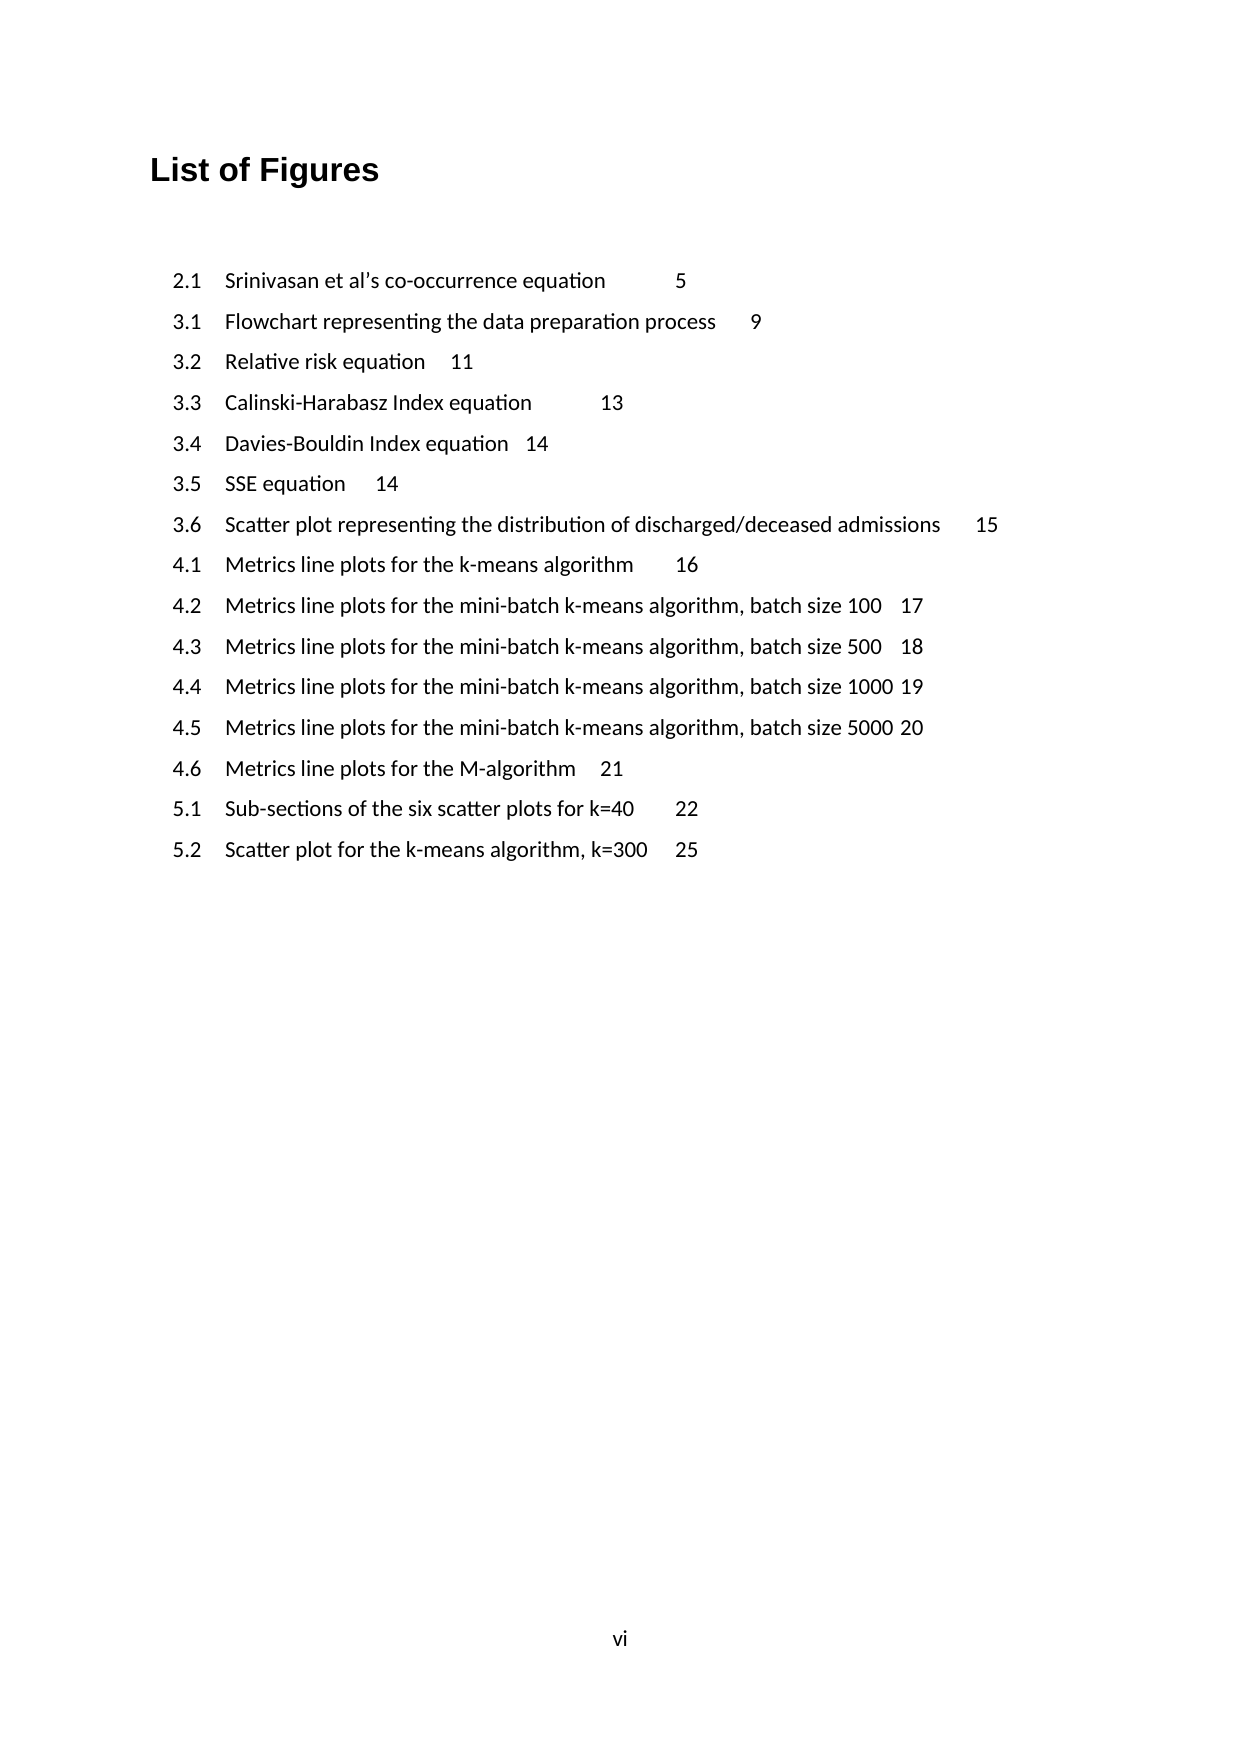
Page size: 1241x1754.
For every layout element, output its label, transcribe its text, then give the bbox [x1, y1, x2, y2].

text 3.4 Davies-Bouldin Index equation 14 [172, 429, 1090, 457]
text 3.3 Calinski-Harabasz Index equation 13 [172, 388, 1090, 416]
text List of Figures [150, 150, 1090, 188]
text 4.6 Metrics line plots for the M-algorithm 21 [172, 754, 1090, 782]
text 4.1 Metrics line plots for the k-means algorithm 16 [172, 551, 1090, 579]
text 2.1 Srinivasan et al’s co-occurrence equation 5 [172, 266, 1090, 294]
text 5.1 Sub-sections of the six scatter plots for k=40 22 [172, 794, 1090, 822]
text 5.2 Scatter plot for the k-means algorithm, k=300 25 [172, 835, 1090, 863]
text 3.5 SSE equation 14 [172, 469, 1090, 497]
text 4.2 Metrics line plots for the mini-batch k-means algorithm, batch size 100 17 [172, 591, 1090, 619]
text 4.5 Metrics line plots for the mini-batch k-means algorithm, batch size 5000 20 [172, 713, 1090, 741]
text 3.1 Flowchart representing the data preparation process 9 [172, 307, 1090, 335]
text 4.3 Metrics line plots for the mini-batch k-means algorithm, batch size 500 18 [172, 632, 1090, 660]
text 4.4 Metrics line plots for the mini-batch k-means algorithm, batch size 1000 19 [172, 672, 1090, 701]
text 3.6 Scatter plot representing the distribution of discharged/deceased admissions 15 [172, 510, 1090, 538]
text 3.2 Relative risk equation 11 [172, 347, 1090, 376]
